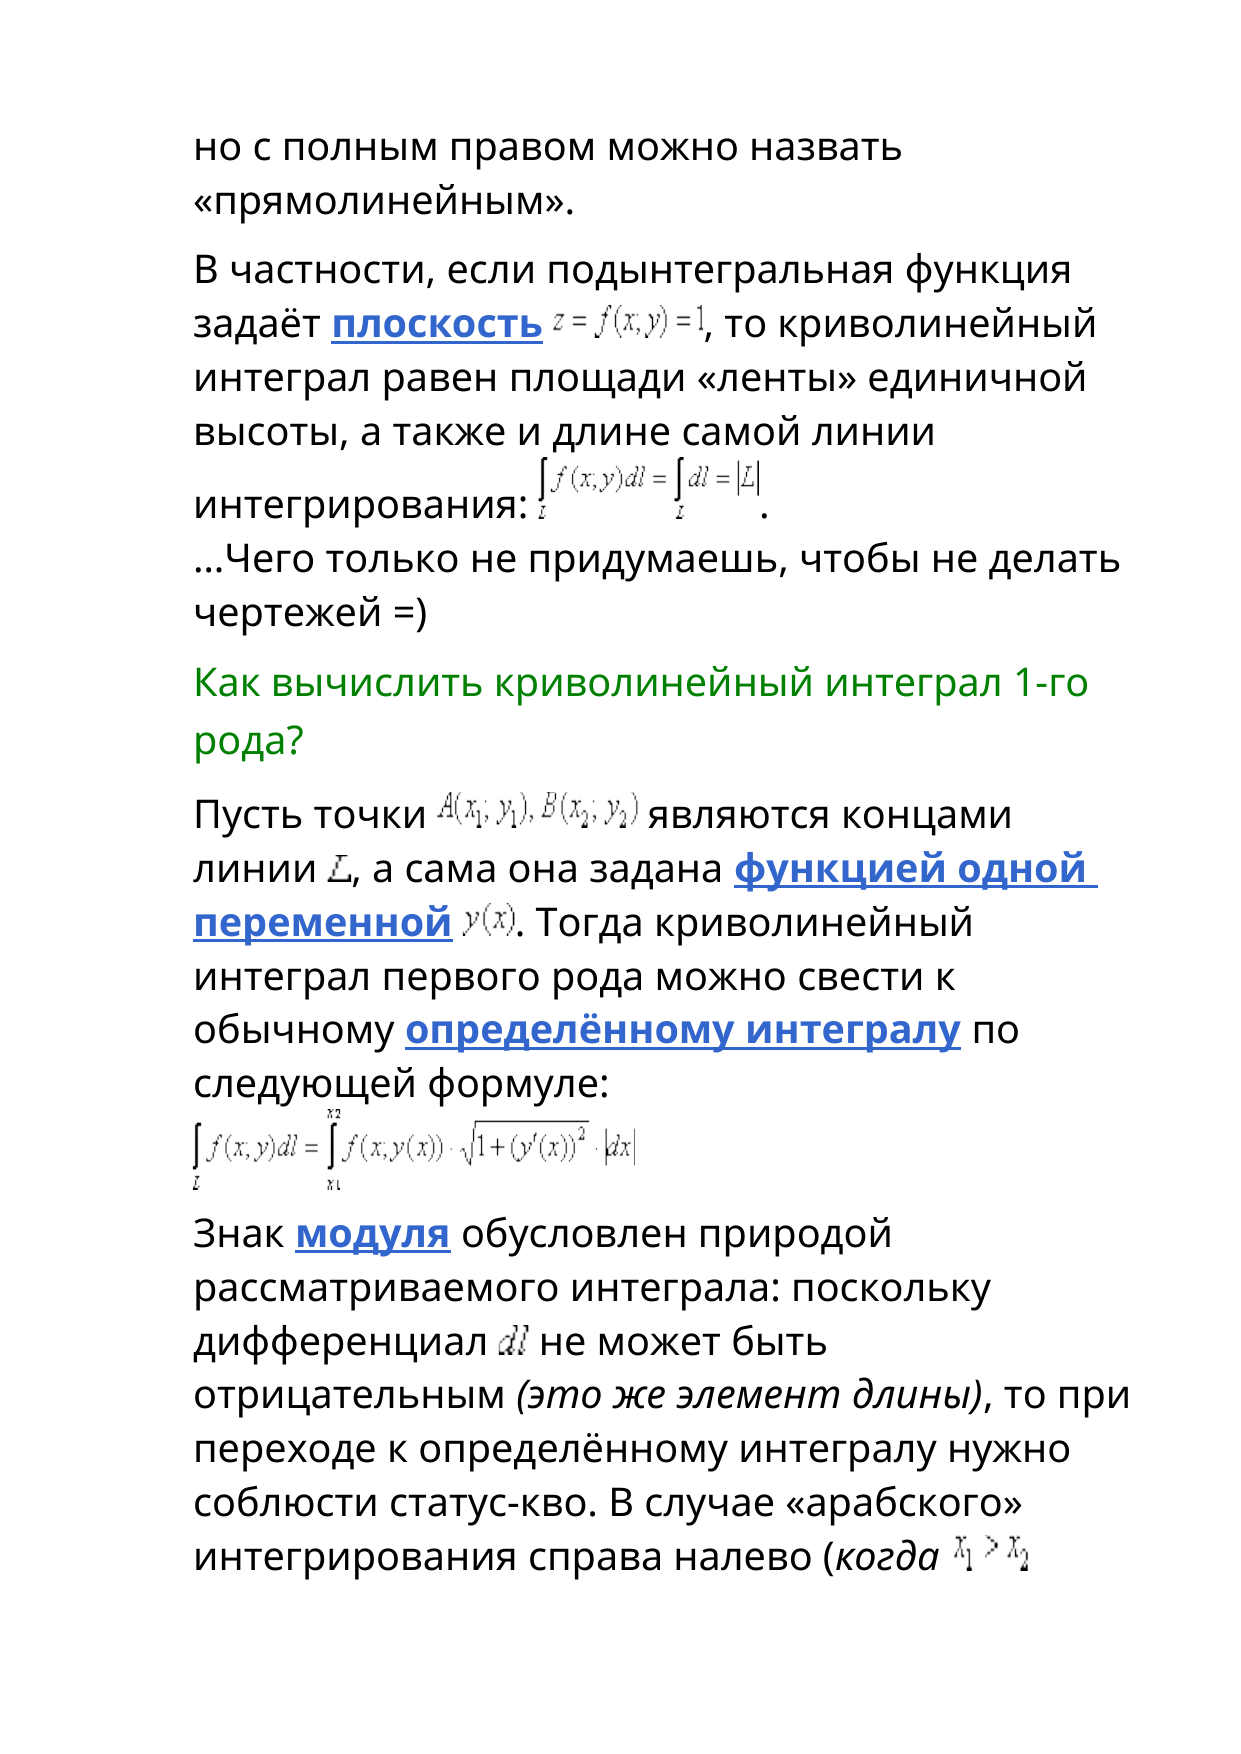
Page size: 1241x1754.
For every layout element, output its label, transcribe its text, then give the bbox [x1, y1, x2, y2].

subtitle Как вычислить криволинейный интеграл 1-го рода? [193, 654, 1136, 766]
picture [538, 457, 759, 519]
picture [553, 305, 704, 338]
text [193, 118, 1136, 226]
picture [462, 903, 515, 936]
picture [327, 855, 352, 882]
picture [192, 1109, 635, 1190]
picture [954, 1535, 1028, 1571]
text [193, 1205, 1136, 1582]
picture [498, 1325, 529, 1355]
text В частности, если подынтегральная функция задаёт плоскость , то криволинейный интеграл равен площади «ленты» единичной высоты, а также и длине самой линии интегрирования: . …Чего только не придумаешь, чтобы не делать чертежей =) [193, 242, 1136, 638]
picture [437, 792, 638, 828]
text Пусть точки являются концами линии , а сама она задана функцией одной переменной . Тогда криволинейный интеграл первого рода можно свести к обычному определённому интегралу по следующей формуле: [193, 786, 1136, 1189]
